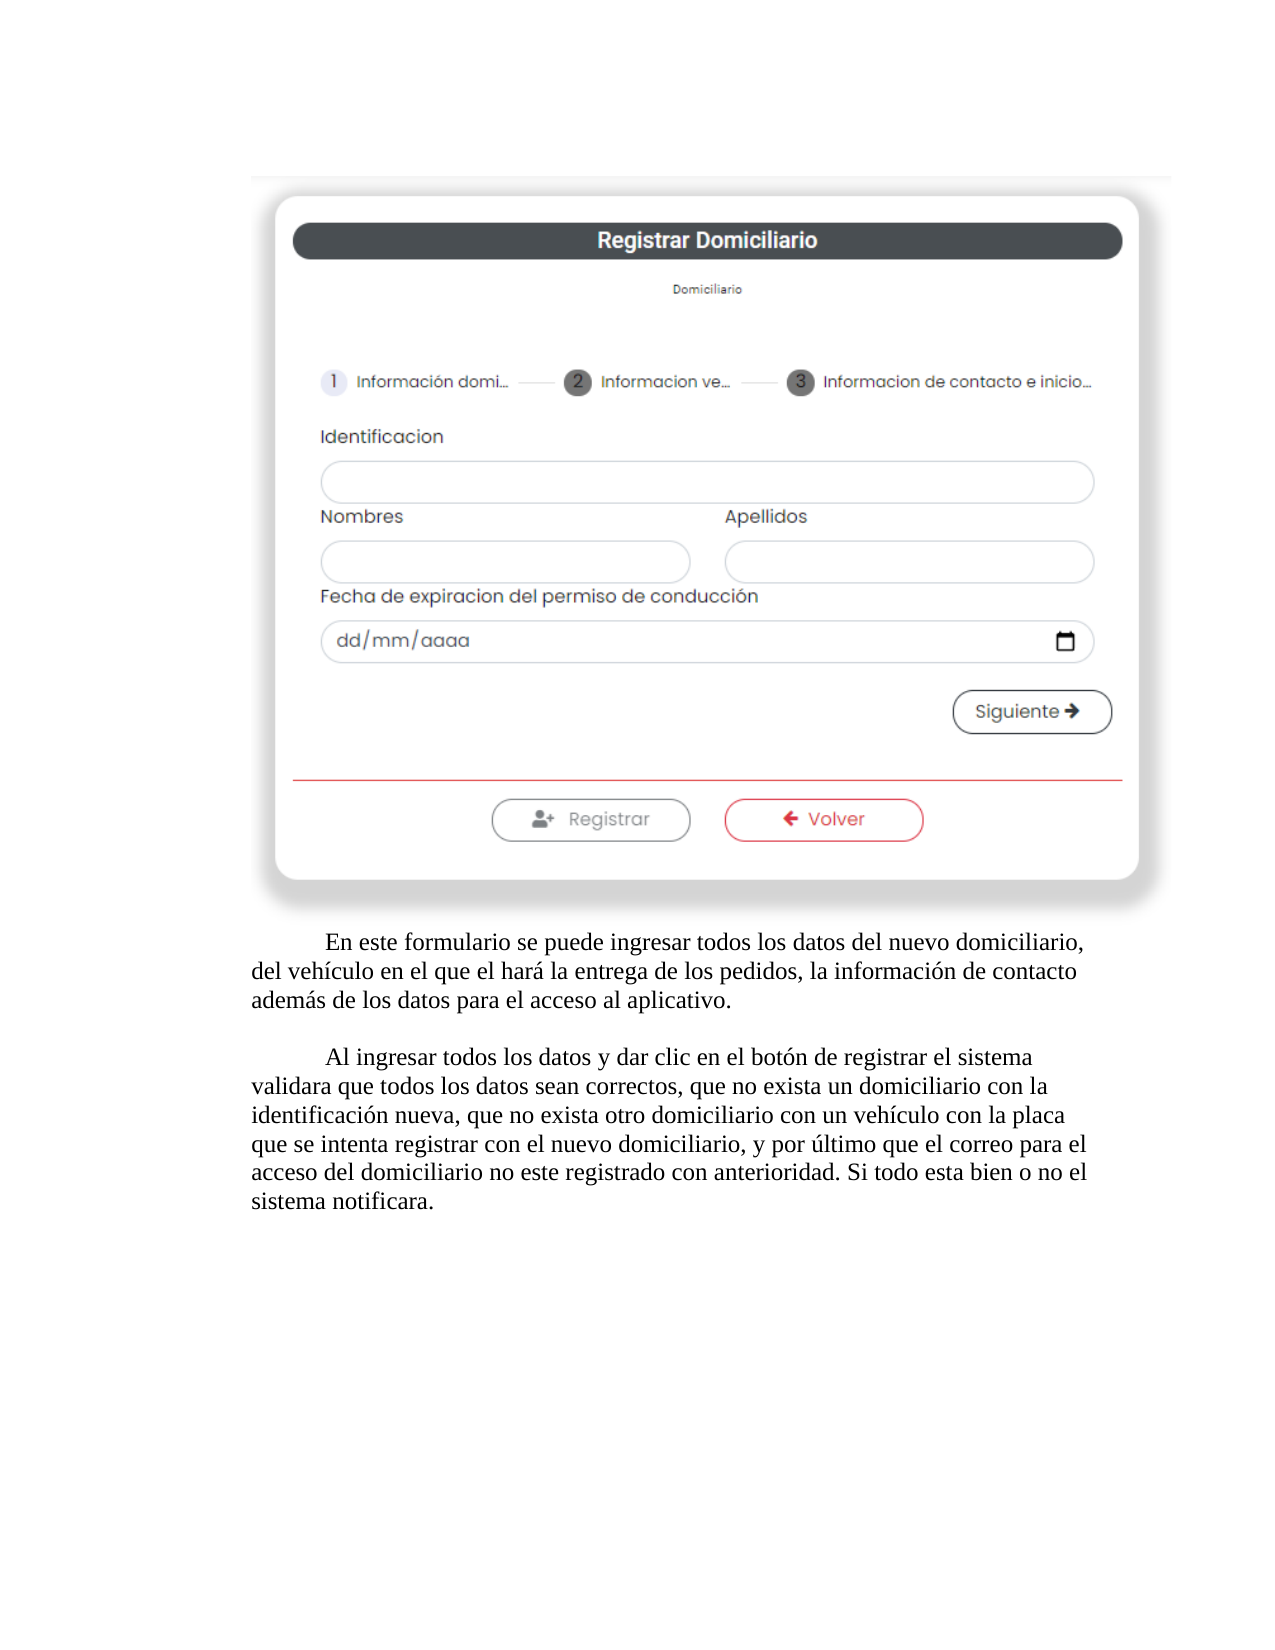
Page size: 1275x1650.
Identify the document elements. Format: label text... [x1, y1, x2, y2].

picture [251, 176, 1172, 928]
text Al ingresar todos los datos y dar clic en el botón de registrar el sistema validara que todos los datos sean correctos, que no exista un domiciliario con la identificación nueva, que no exista otro domiciliario con un vehículo con la placa que se intenta registrar con el nuevo domiciliario, y por último que el correo para el acceso del domiciliario no este registrado con anterioridad. Si todo esta bien o no el sistema notificara. [251, 1042, 1098, 1215]
text En este formulario se puede ingresar todos los datos del nuevo domiciliario, del vehículo en el que el hará la entrega de los pedidos, la información de contacto además de los datos para el acceso al aplicativo. [251, 928, 1098, 1014]
